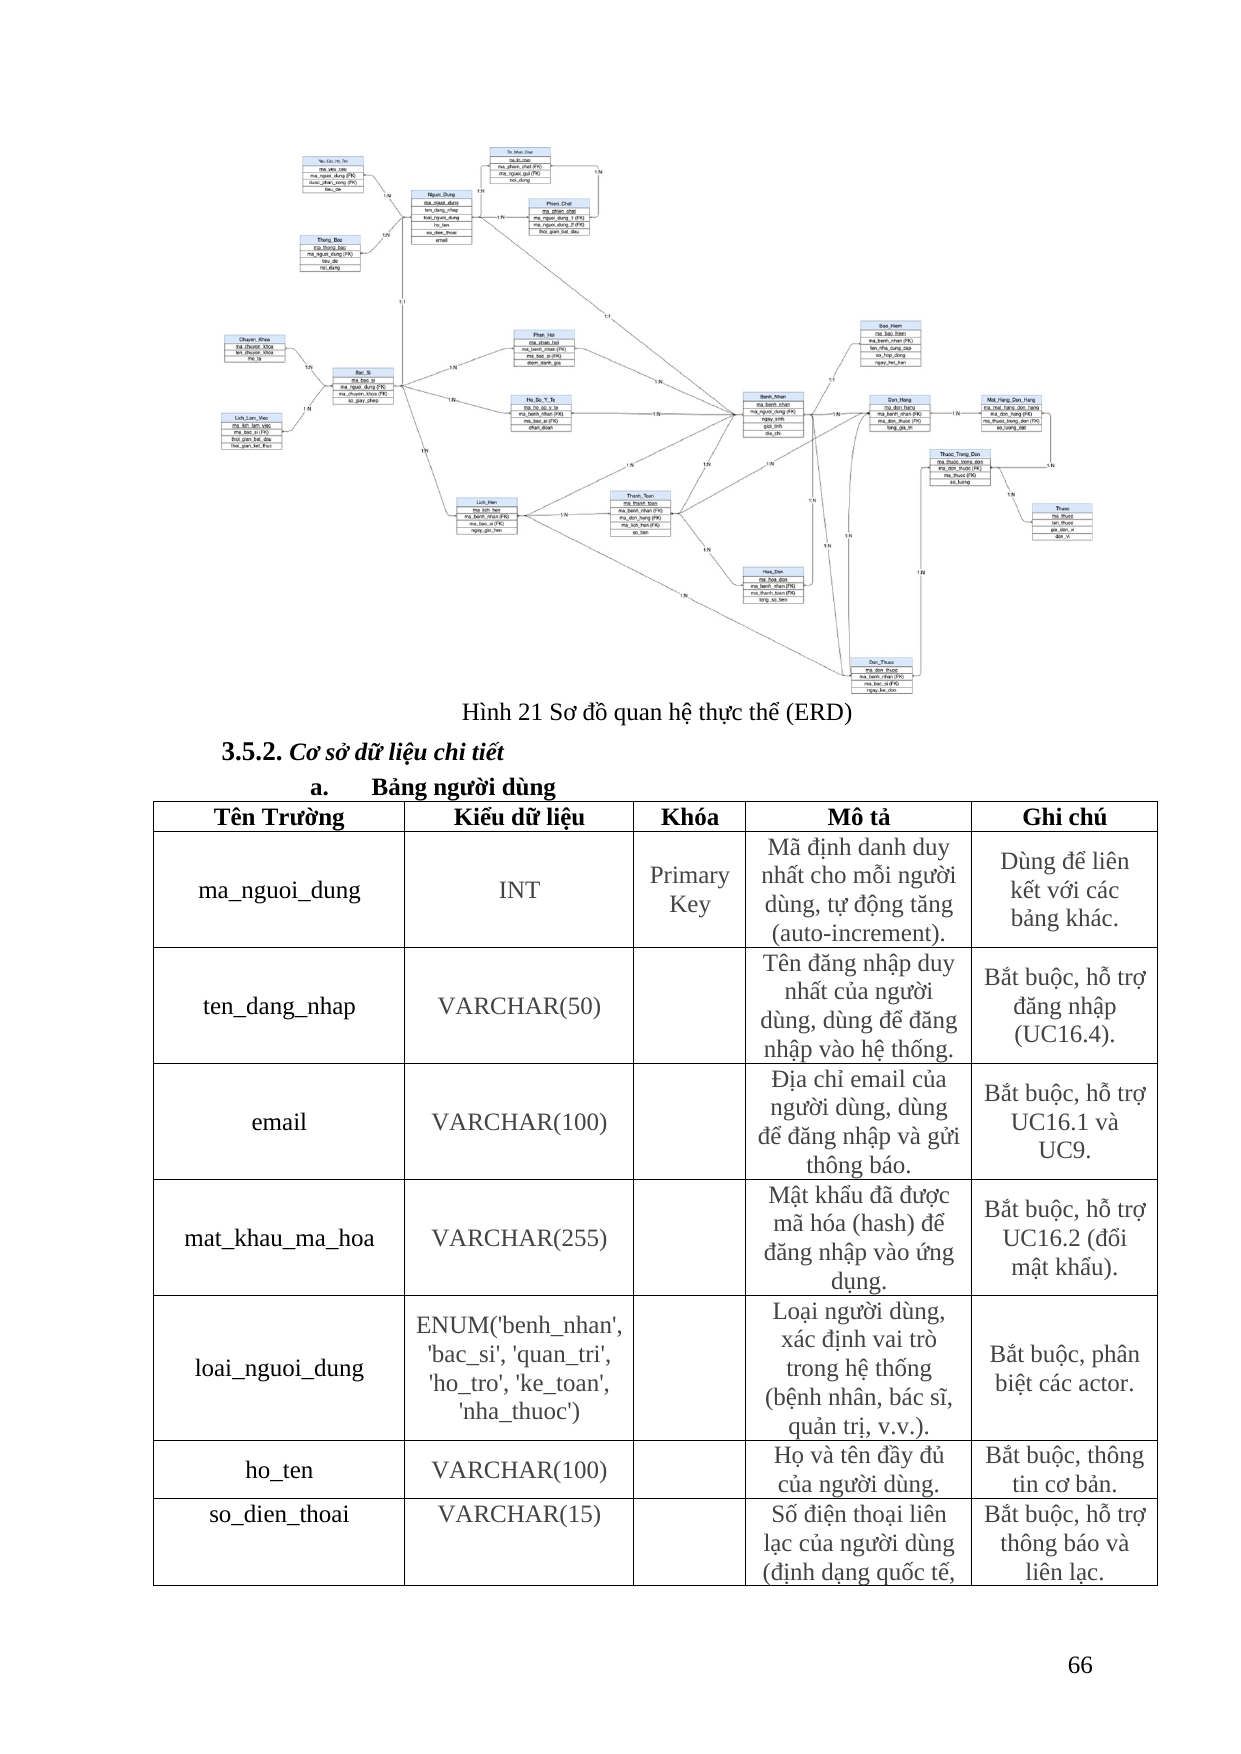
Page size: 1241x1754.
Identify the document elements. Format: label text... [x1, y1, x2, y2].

table_cell [634, 1180, 745, 1295]
table_cell INT [405, 832, 633, 947]
table_cell Primary Key [634, 832, 745, 947]
picture [221, 147, 1093, 694]
table_cell VARCHAR(50) [405, 948, 633, 1063]
table_cell email [154, 1064, 404, 1179]
table_cell VARCHAR(15) [405, 1499, 633, 1585]
table_cell ten_dang_nhap [154, 948, 404, 1063]
table_header Khóa [634, 802, 745, 831]
table_header Mô tả [746, 802, 971, 831]
table_cell [634, 948, 745, 1063]
text Hình 21 Sơ đồ quan hệ thực thể (ERD) [221, 697, 1092, 726]
table_cell so_dien_thoai [154, 1499, 404, 1585]
table_cell Mã định danh duy nhất cho mỗi người dùng, tự động tăng (auto-increment). [746, 832, 971, 947]
table_cell Họ và tên đầy đủ của người dùng. [746, 1441, 971, 1498]
table_cell mat_khau_ma_hoa [154, 1180, 404, 1295]
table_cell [972, 1499, 1157, 1585]
table_cell Bắt buộc, hỗ trợ UC16.2 (đổi mật khẩu). [972, 1180, 1157, 1295]
subtitle Cơ sở dữ liệu chi tiết [221, 734, 1092, 766]
table_cell Bắt buộc, phân biệt các actor. [972, 1296, 1157, 1439]
table_cell [634, 1441, 745, 1498]
table_cell ENUM('benh_nhan', 'bac_si', 'quan_tri', 'ho_tro', 'ke_toan', 'nha_thuoc') [405, 1296, 633, 1439]
table_cell Bắt buộc, hỗ trợ đăng nhập (UC16.4). [972, 948, 1157, 1063]
table_cell [634, 1064, 745, 1179]
table_header Tên Trường [154, 802, 404, 831]
table_cell Mật khẩu đã được mã hóa (hash) để đăng nhập vào ứng dụng. [746, 1180, 971, 1295]
table_cell Loại người dùng, xác định vai trò trong hệ thống (bệnh nhân, bác sĩ, quản trị, v.v.). [746, 1296, 971, 1439]
table_cell VARCHAR(100) [405, 1441, 633, 1498]
table_cell Dùng để liên kết với các bảng khác. [972, 832, 1157, 947]
subtitle Bảng người dùng [310, 772, 1092, 801]
table_cell Bắt buộc, hỗ trợ UC16.1 và UC9. [972, 1064, 1157, 1179]
table_cell ho_ten [154, 1441, 404, 1498]
table_cell [634, 1296, 745, 1439]
table_cell Địa chỉ email của người dùng, dùng để đăng nhập và gửi thông báo. [746, 1064, 971, 1179]
table_cell VARCHAR(255) [405, 1180, 633, 1295]
table_cell ma_nguoi_dung [154, 832, 404, 947]
table_header Kiểu dữ liệu [405, 802, 633, 831]
table_cell Bắt buộc, thông tin cơ bản. [972, 1441, 1157, 1498]
table_cell loai_nguoi_dung [154, 1296, 404, 1439]
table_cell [746, 1499, 971, 1585]
table_header Ghi chú [972, 802, 1157, 831]
table_cell [634, 1499, 745, 1585]
table_cell Tên đăng nhập duy nhất của người dùng, dùng để đăng nhập vào hệ thống. [746, 948, 971, 1063]
table_cell VARCHAR(100) [405, 1064, 633, 1179]
